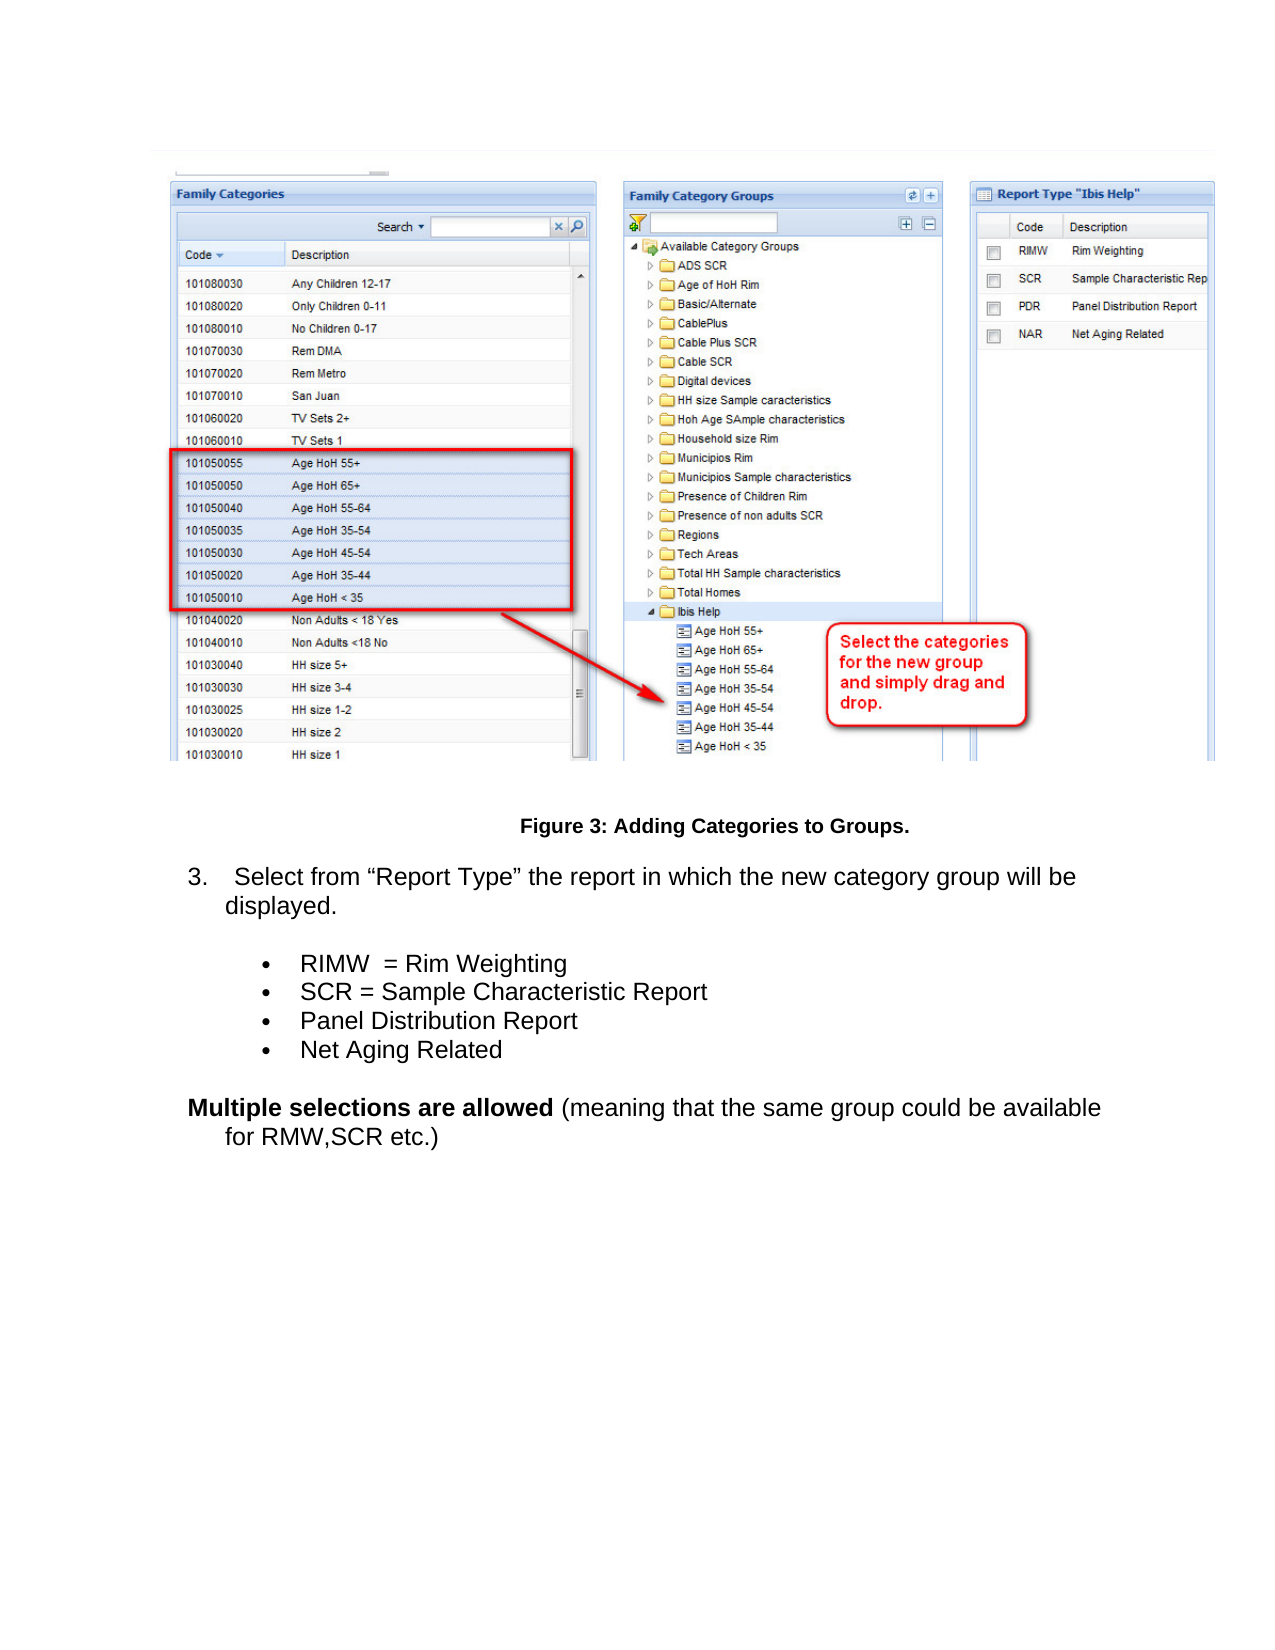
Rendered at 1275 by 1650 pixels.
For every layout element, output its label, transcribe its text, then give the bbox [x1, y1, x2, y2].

text Multiple selections are allowed (meaning that the same group could be available for RMW,SCR etc.) [187, 1093, 1125, 1150]
text 3. Select from “Report Type” the report in which the new category group will be displayed. [187, 862, 1125, 919]
picture [150, 150, 1216, 761]
list RIMW = Rim Weighting [262, 949, 1125, 977]
list Panel Distribution Report [262, 1006, 1125, 1035]
text Figure 3: Adding Categories to Groups. [187, 814, 1125, 838]
list SCR = Sample Characteristic Report [262, 977, 1125, 1006]
list Net Aging Related [262, 1035, 1125, 1064]
